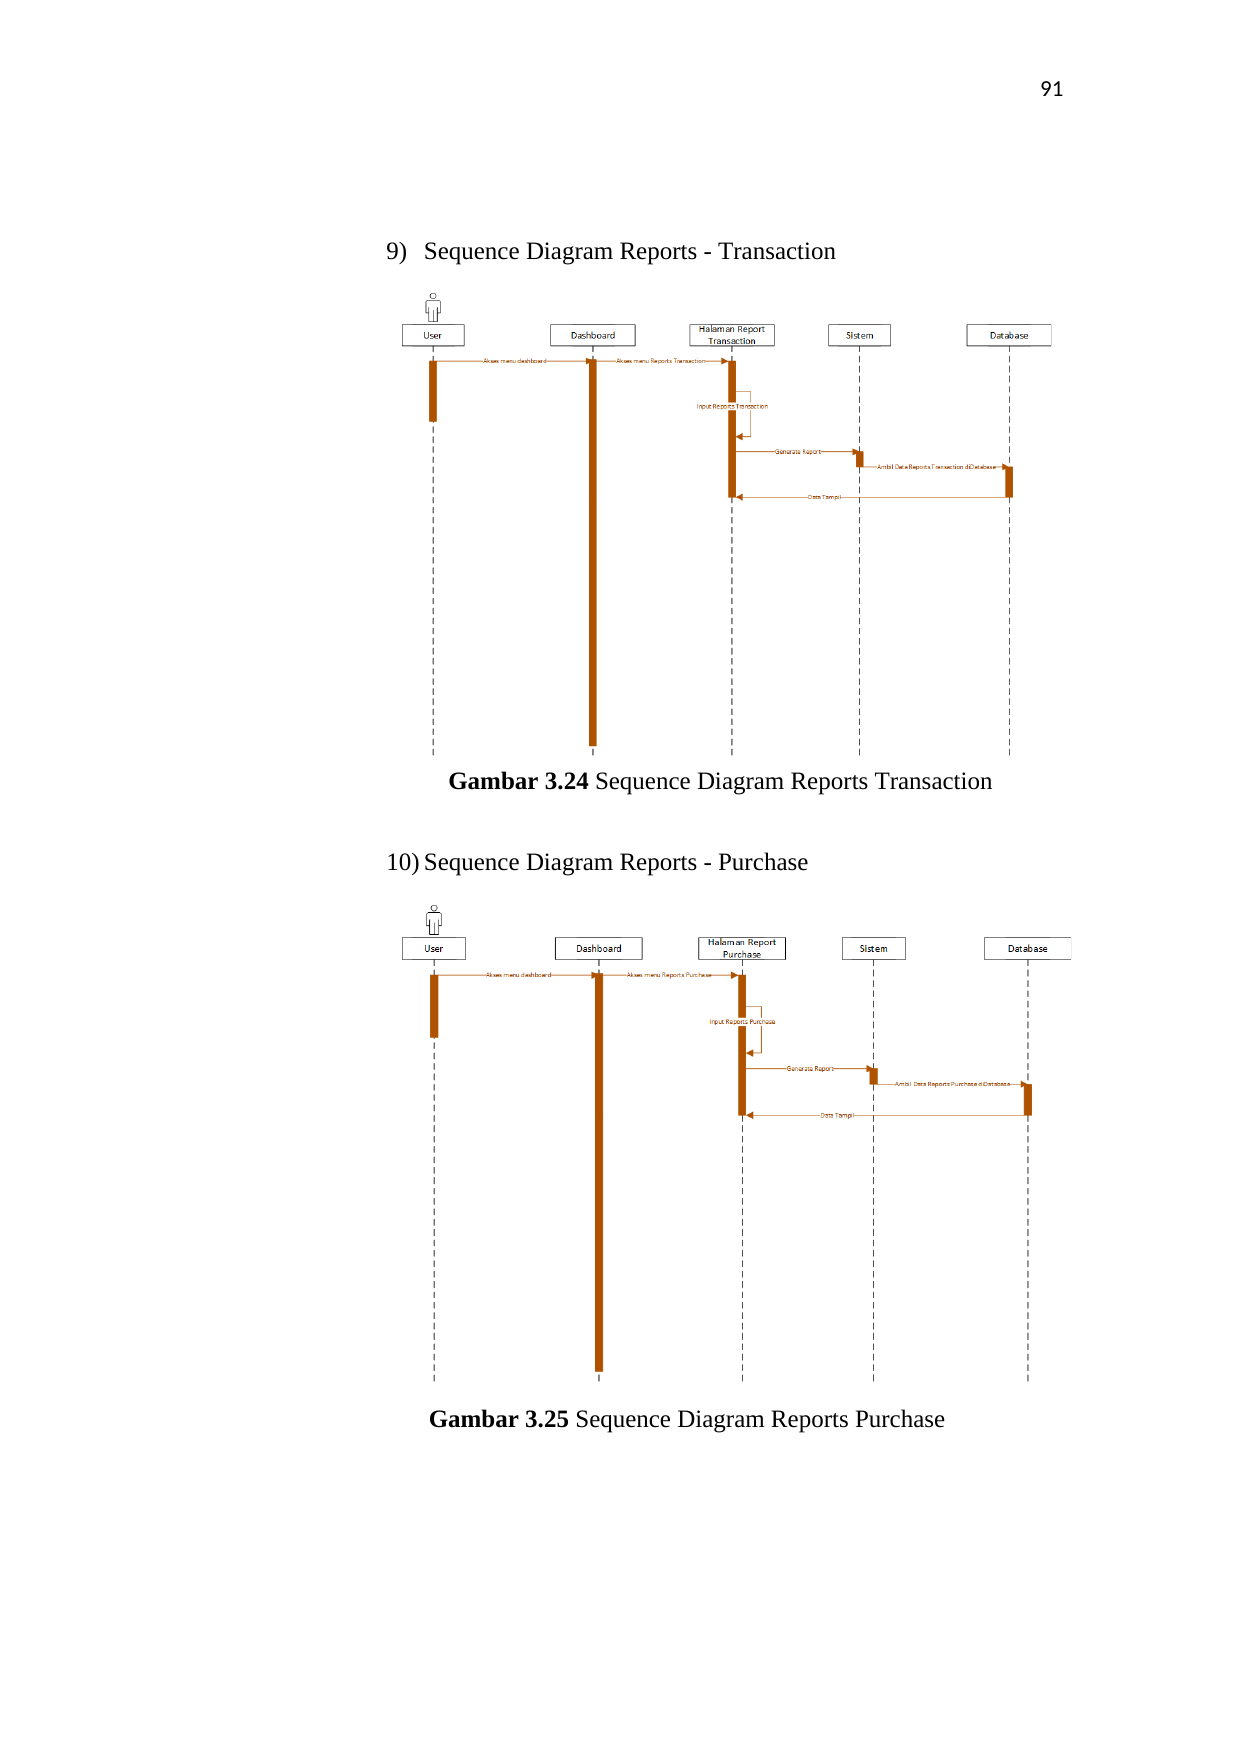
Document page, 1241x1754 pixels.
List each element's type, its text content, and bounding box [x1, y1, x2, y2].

list Sequence Diagram Reports - Purchase [386, 847, 1063, 876]
picture [401, 293, 1052, 757]
picture [401, 905, 1072, 1383]
list Sequence Diagram Reports - Transaction [386, 236, 1063, 265]
